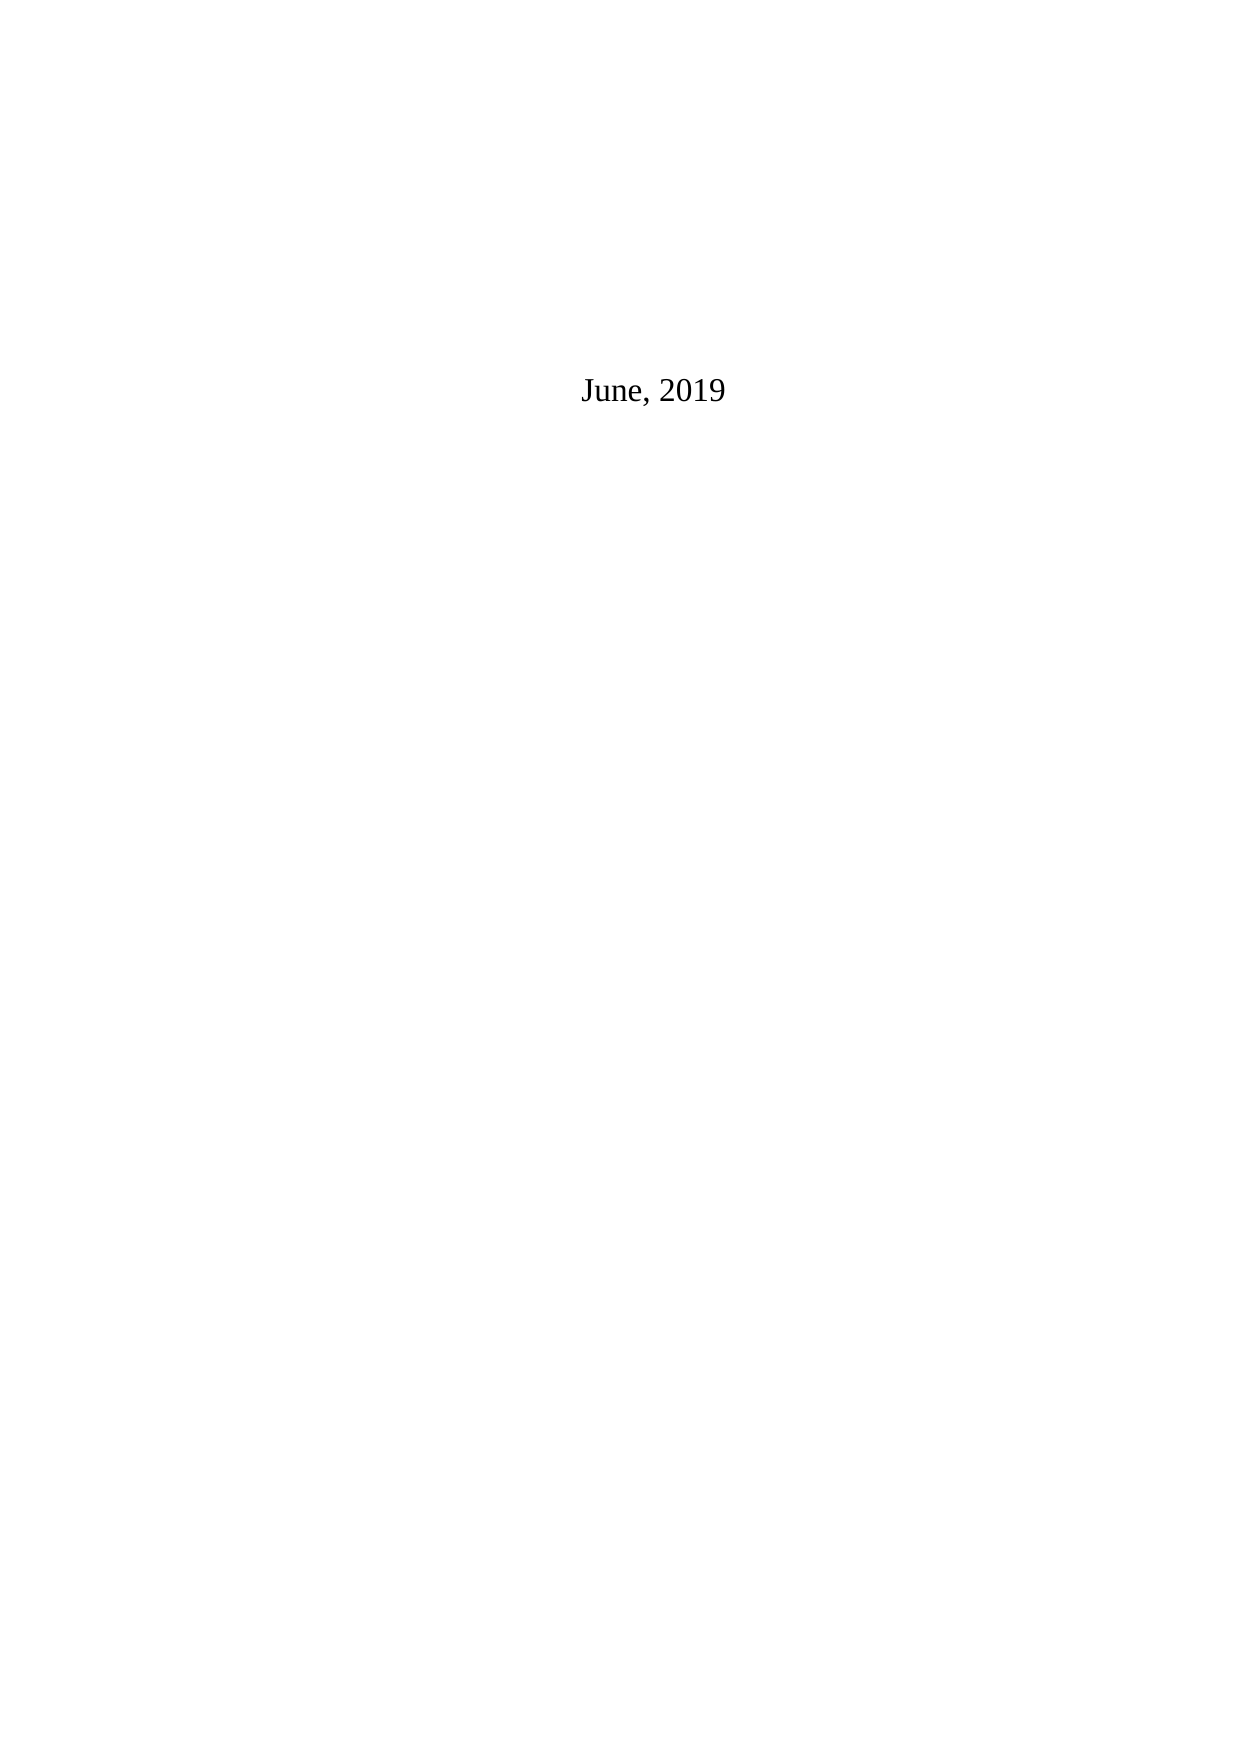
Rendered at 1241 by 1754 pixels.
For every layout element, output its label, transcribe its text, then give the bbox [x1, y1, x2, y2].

text June, 2019 [187, 357, 1053, 422]
